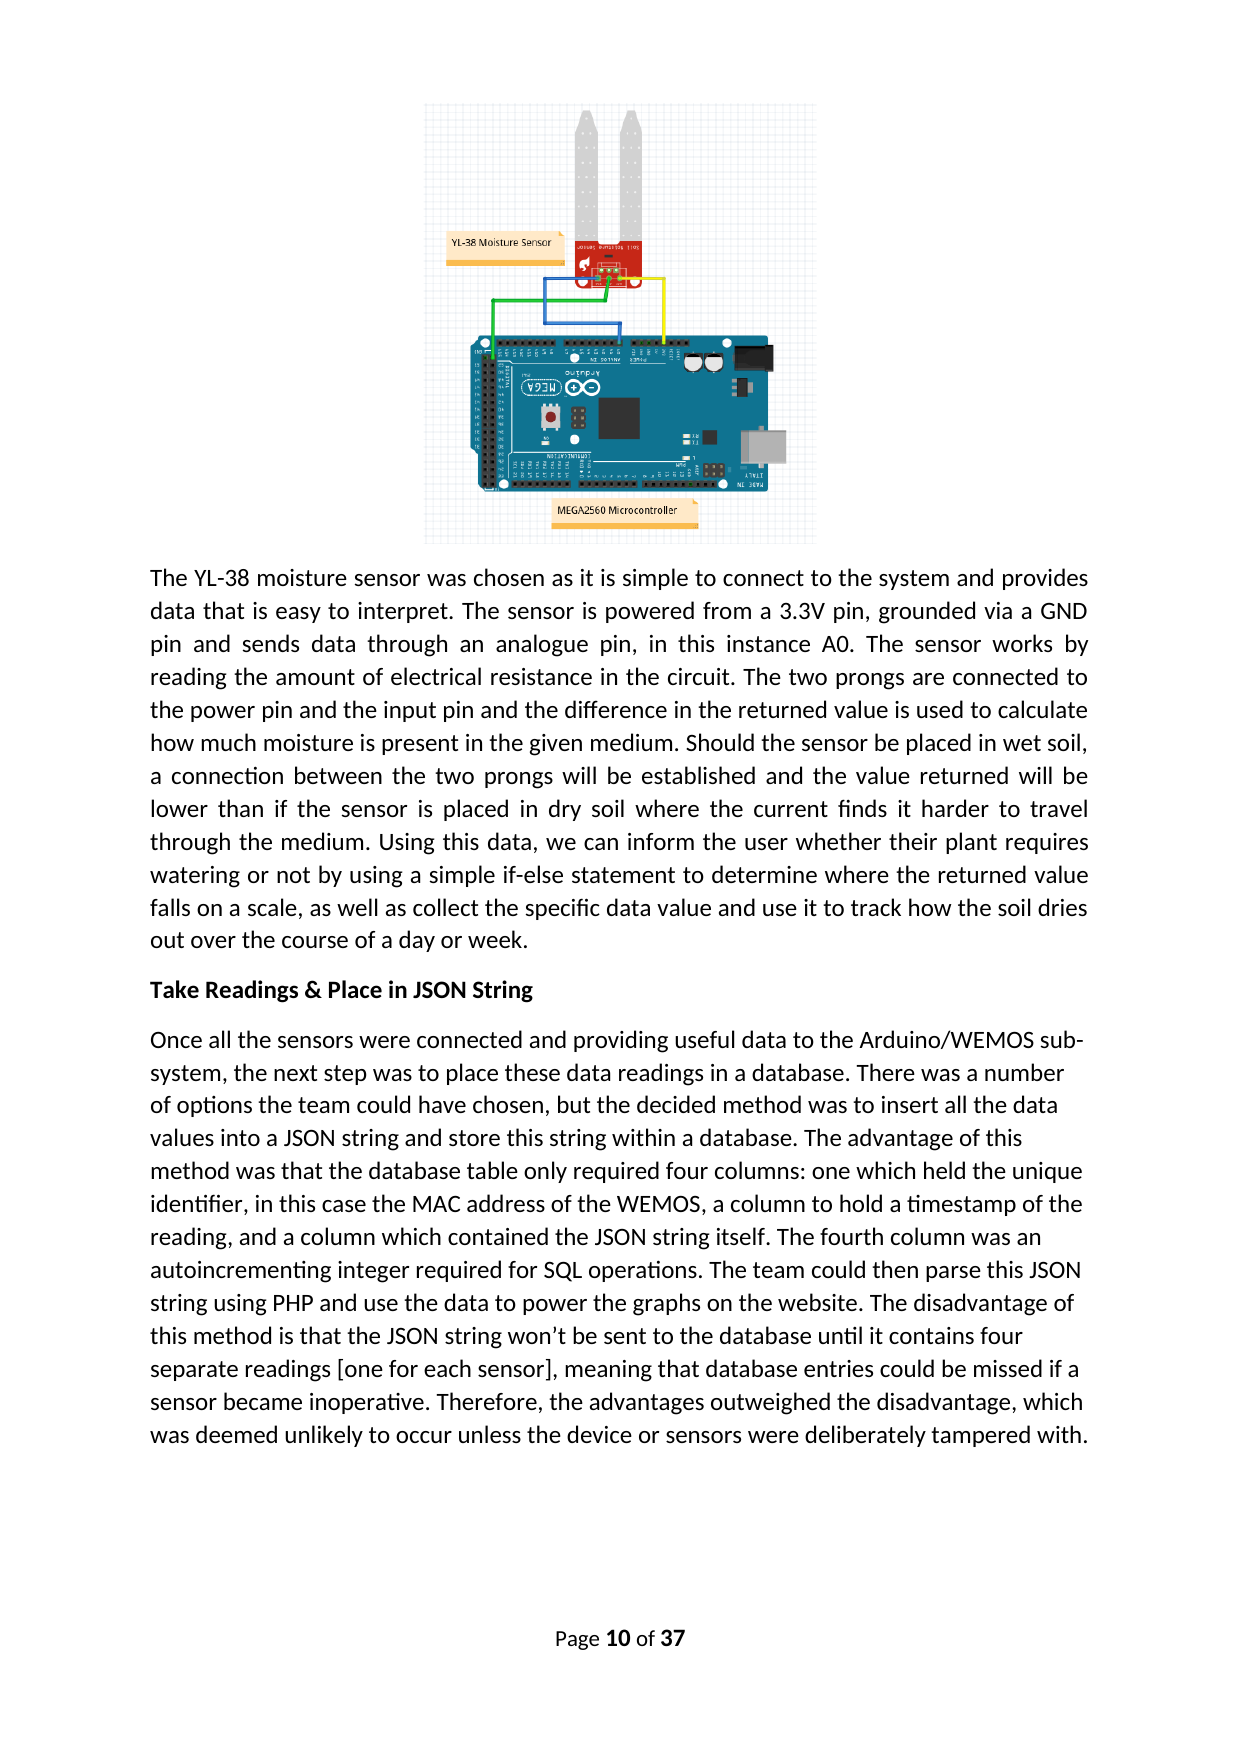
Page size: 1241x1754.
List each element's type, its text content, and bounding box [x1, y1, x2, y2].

text The YL-38 moisture sensor was chosen as it is simple to connect to the system and provides data that is easy to interpret. The sensor is powered from a 3.3V pin, grounded via a GND pin and sends data through an analogue pin, in this instance A0. The sensor works by reading the amount of electrical resistance in the circuit. The two prongs are connected to the power pin and the input pin and the difference in the returned value is used to calculate how much moisture is present in the given medium. Should the sensor be placed in wet soil, a connection between the two prongs will be established and the value returned will be lower than if the sensor is placed in dry soil where the current finds it harder to travel through the medium. Using this data, we can inform the user whether their plant requires watering or not by using a simple if-else statement to determine where the returned value falls on a scale, as well as collect the specific data value and use it to track how the soil dries out over the course of a day or week. [150, 563, 1090, 955]
text Once all the sensors were connected and providing useful data to the Arduino/WEMOS sub-system, the next step was to place these data readings in a database. There was a number of options the team could have chosen, but the decided method was to insert all the data values into a JSON string and store this string within a database. The advantage of this method was that the database table only required four columns: one which held the unique identifier, in this case the MAC address of the WEMOS, a column to hold a timestamp of the reading, and a column which contained the JSON string itself. The fourth column was an autoincrementing integer required for SQL operations. The team could then parse this JSON string using PHP and use the data to power the graphs on the website. The disadvantage of this method is that the JSON string won’t be sent to the database until it contains four separate readings [one for each sensor], meaning that database entries could be missed if a sensor became inoperative. Therefore, the advantages outweighed the disadvantage, which was deemed unlikely to occur unless the device or sensors were deliberately tampered with. [150, 1024, 1090, 1449]
text Take Readings & Place in JSON String [150, 974, 1090, 1005]
picture [423, 103, 817, 544]
